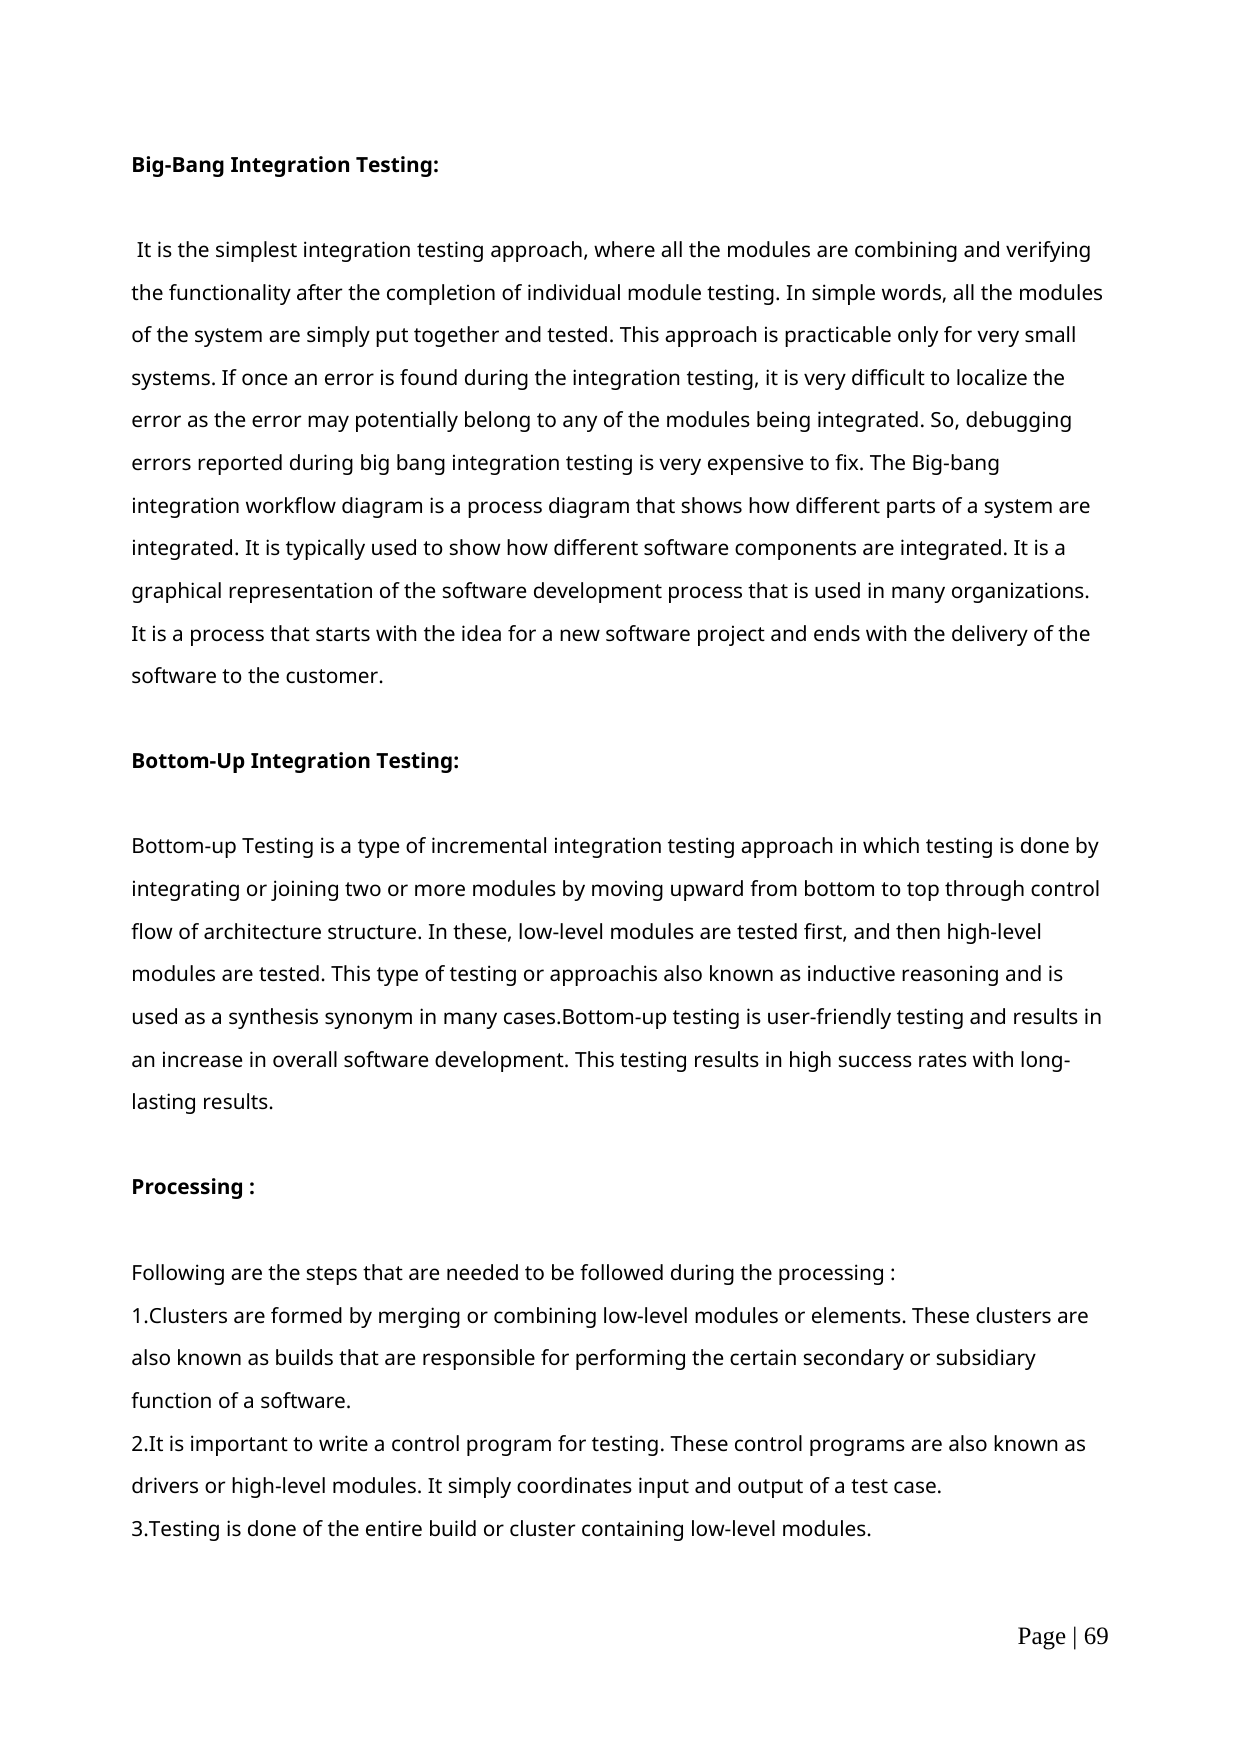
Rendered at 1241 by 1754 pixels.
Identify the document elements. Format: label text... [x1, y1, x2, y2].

text 3.Testing is done of the entire build or cluster containing low-level modules. [131, 1514, 1108, 1542]
text 1.Clusters are formed by merging or combining low-level modules or elements. These clusters are also known as builds that are responsible for performing the certain secondary or subsidiary function of a software. [131, 1301, 1108, 1414]
text Processing : [131, 1172, 1108, 1201]
text Big-Bang Integration Testing: [131, 150, 1108, 178]
text Bottom-Up Integration Testing: [131, 746, 1108, 775]
text Following are the steps that are needed to be followed during the processing : [131, 1258, 1108, 1287]
text It is the simplest integration testing approach, where all the modules are combining and verifying the functionality after the completion of individual module testing. In simple words, all the modules of the system are simply put together and tested. This approach is practicable only for very small systems. If once an error is found during the integration testing, it is very difficult to localize the error as the error may potentially belong to any of the modules being integrated. So, debugging errors reported during big bang integration testing is very expensive to fix. The Big-bang integration workflow diagram is a process diagram that shows how different parts of a system are integrated. It is typically used to show how different software components are integrated. It is a graphical representation of the software development process that is used in many organizations. It is a process that starts with the idea for a new software project and ends with the delivery of the software to the customer. [131, 235, 1108, 690]
text Bottom-up Testing is a type of incremental integration testing approach in which testing is done by integrating or joining two or more modules by moving upward from bottom to top through control flow of architecture structure. In these, low-level modules are tested first, and then high-level modules are tested. This type of testing or approachis also known as inductive reasoning and is used as a synthesis synonym in many cases.Bottom-up testing is user-friendly testing and results in an increase in overall software development. This testing results in high success rates with long-lasting results. [131, 832, 1108, 1116]
text 2.It is important to write a control program for testing. These control programs are also known as drivers or high-level modules. It simply coordinates input and output of a test case. [131, 1429, 1108, 1500]
